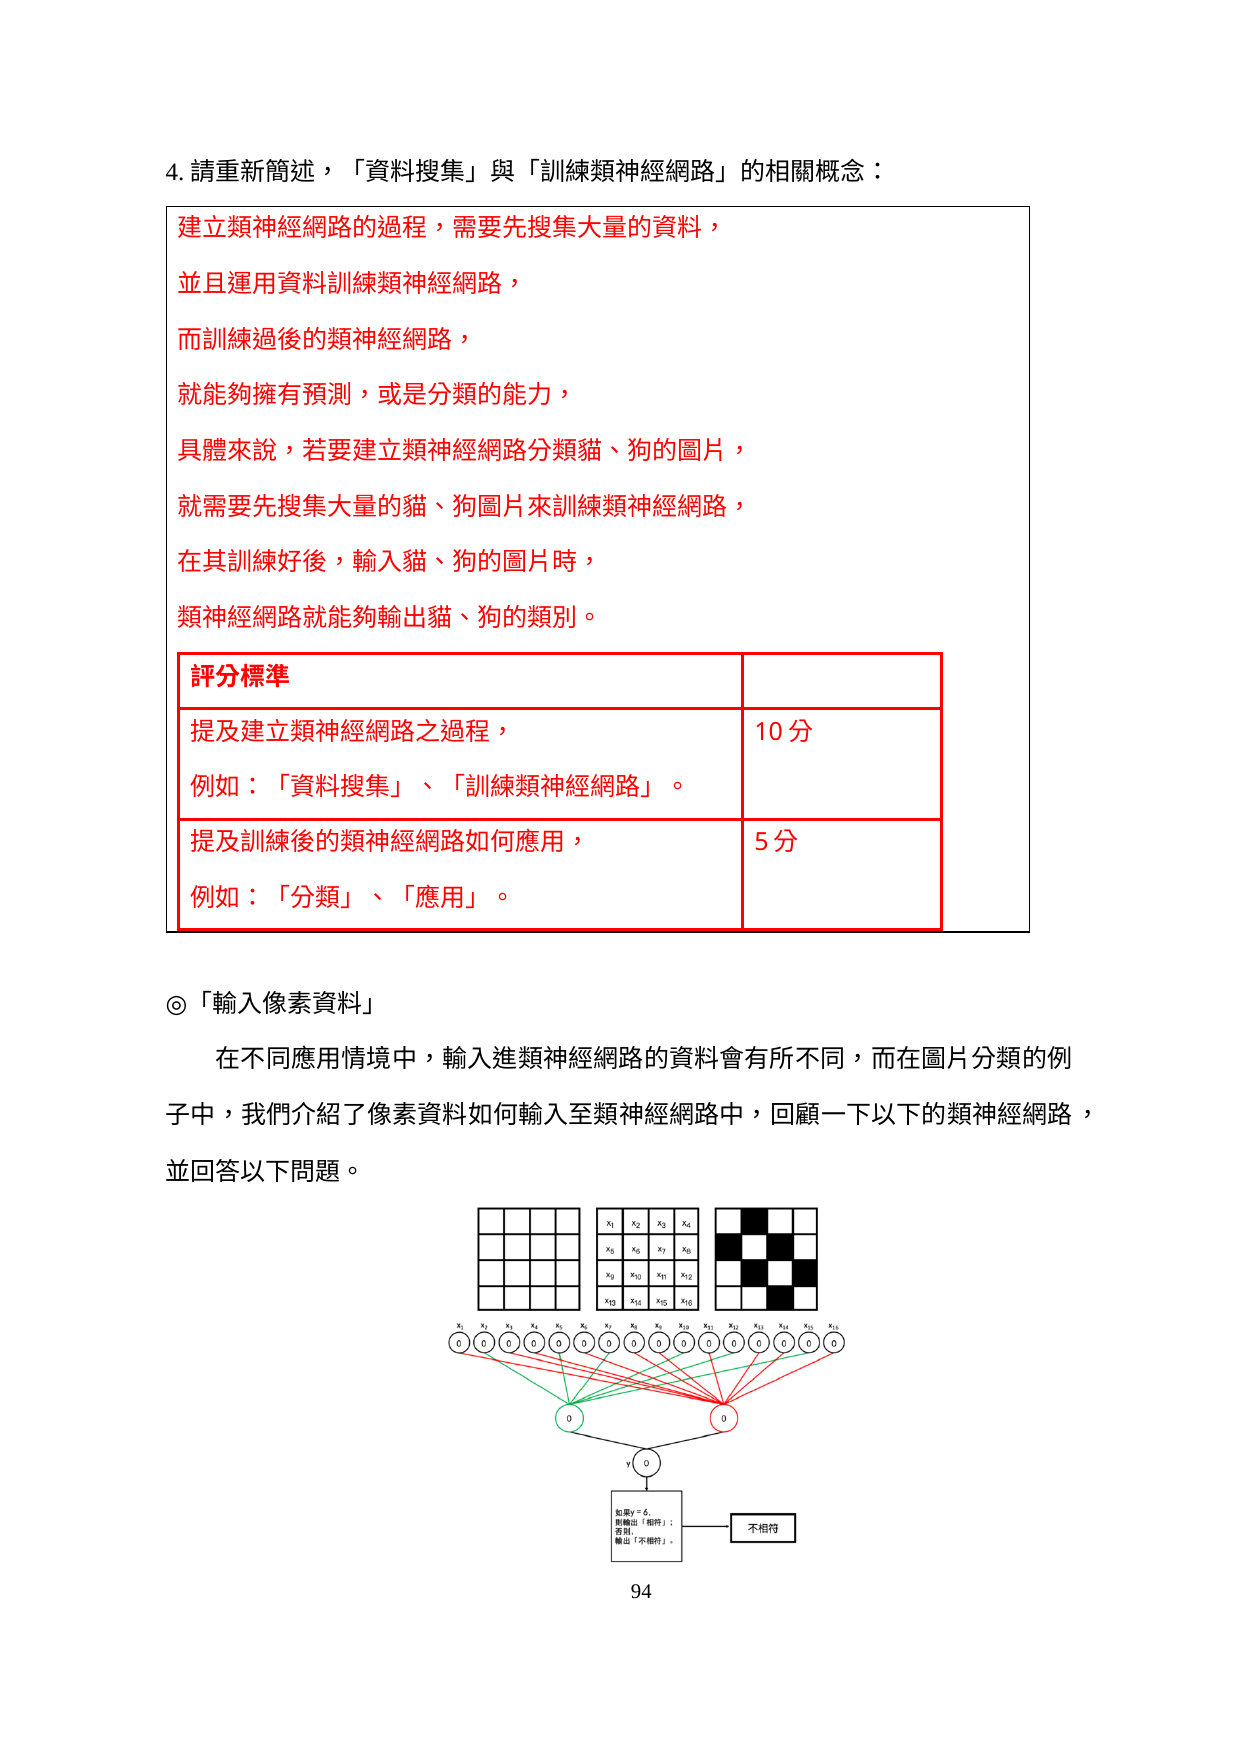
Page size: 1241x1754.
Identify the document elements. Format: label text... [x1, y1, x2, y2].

text 在不同應用情境中，輸入進類神經網路的資料會有所不同，而在圖片分類的例子中，我們介紹了像素資料如何輸入至類神經網路中，回顧一下以下的類神經網路，並回答以下問題。 [165, 1038, 1075, 1188]
text 4. 請重新簡述，「資料搜集」與「訓練類神經網路」的相關概念： [165, 151, 1075, 188]
text ◎「輸入像素資料」 [165, 983, 1075, 1020]
picture [433, 1206, 857, 1572]
table_header 建立類神經網路的過程，需要先搜集大量的資料， 並且運用資料訓練類神經網路， 而訓練過後的類神經網路， 就能夠擁有預測，或是分類的能力， 具體來說，若要建立類神經網路分類貓、狗的圖片， 就需要先搜集大量的貓、狗圖片來訓練類神經網路， 在其訓練好後，輸入貓、狗的圖片時， 類神經網路就能夠輸出貓、狗的類別。 [167, 207, 1029, 931]
